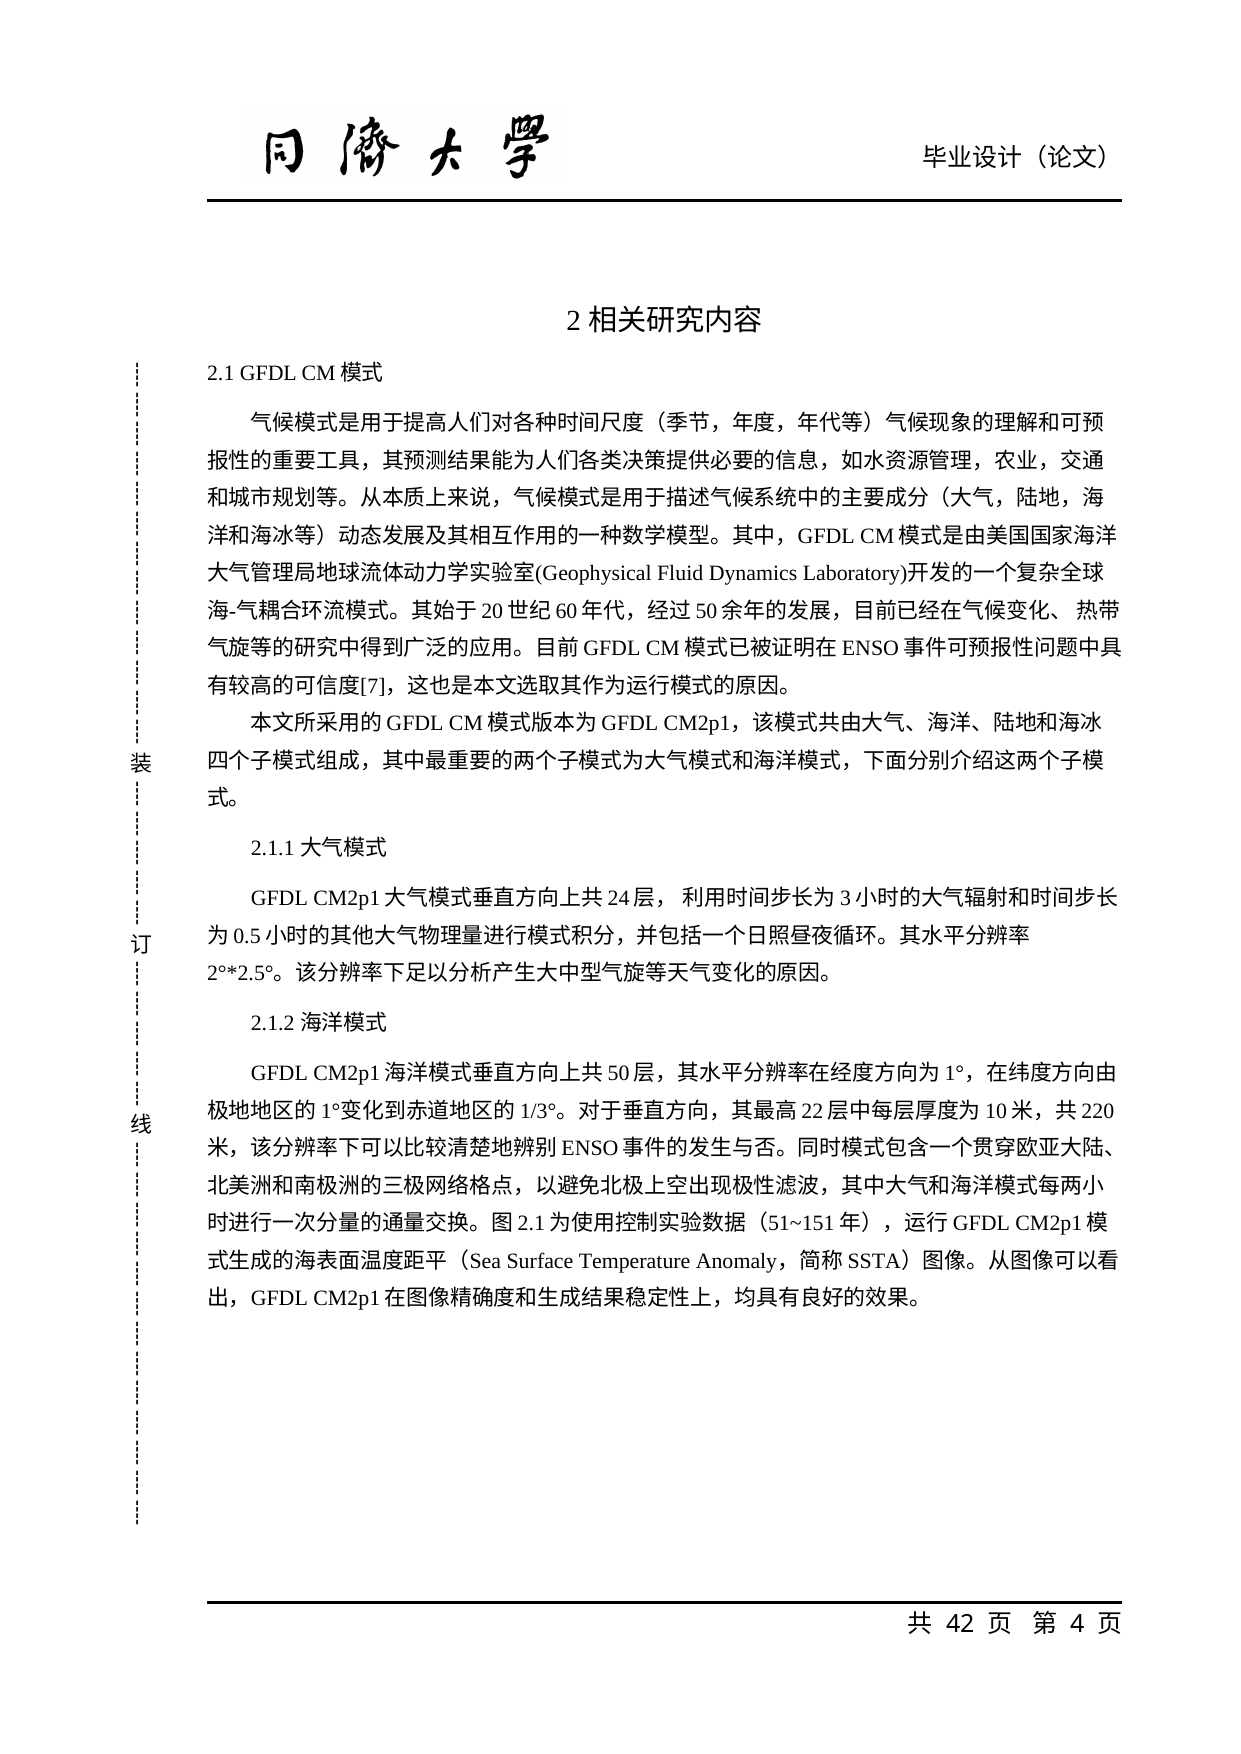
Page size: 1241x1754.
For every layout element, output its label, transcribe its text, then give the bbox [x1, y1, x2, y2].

picture [244, 106, 567, 185]
text GFDL CM2p1海洋模式垂直方向上共50层，其水平分辨率在经度方向为1°，在纬度方向由极地地区的1°变化到赤道地区的1/3°。对于垂直方向，其最高22层中每层厚度为10米，共220米，该分辨率下可以比较清楚地辨别ENSO事件的发生与否。同时模式包含一个贯穿欧亚大陆、北美洲和南极洲的三极网络格点，以避免北极上空出现极性滤波，其中大气和海洋模式每两小时进行一次分量的通量交换。图2.1为使用控制实验数据（51~151年），运行GFDL CM2p1模式生成的海表面温度距平（Sea Surface Temperature Anomaly，简称SSTA）图像。从图像可以看出，GFDL CM2p1在图像精确度和生成结果稳定性上，均具有良好的效果。 [207, 1051, 1122, 1313]
text 气候模式是用于提高人们对各种时间尺度（季节，年度，年代等）气候现象的理解和可预报性的重要工具，其预测结果能为人们各类决策提供必要的信息，如水资源管理，农业，交通和城市规划等。从本质上来说，气候模式是用于描述气候系统中的主要成分（大气，陆地，海洋和海冰等）动态发展及其相互作用的一种数学模型。其中，GFDL CM模式是由美国国家海洋大气管理局地球流体动力学实验室(Geophysical Fluid Dynamics Laboratory)开发的一个复杂全球海-气耦合环流模式。其始于20世纪60年代，经过50余年的发展，目前已经在气候变化、 热带气旋等的研究中得到广泛的应用。目前GFDL CM模式已被证明在ENSO事件可预报性问题中具有较高的可信度[7]，这也是本文选取其作为运行模式的原因。 [207, 401, 1122, 701]
subtitle 2 相关研究内容 [207, 301, 1122, 338]
text GFDL CM2p1大气模式垂直方向上共24层， 利用时间步长为3小时的大气辐射和时间步长为0.5小时的其他大气物理量进行模式积分，并包括一个日照昼夜循环。其水平分辨率2°*2.5°。该分辨率下足以分析产生大中型气旋等天气变化的原因。 [207, 876, 1122, 988]
subtitle 2.1.1 大气模式 [207, 826, 1122, 863]
subtitle 2.1 GFDL CM模式 [207, 351, 1122, 388]
text 本文所采用的GFDL CM模式版本为GFDL CM2p1，该模式共由大气、海洋、陆地和海冰四个子模式组成，其中最重要的两个子模式为大气模式和海洋模式，下面分别介绍这两个子模式。 [207, 701, 1122, 813]
subtitle 2.1.2 海洋模式 [207, 1001, 1122, 1038]
